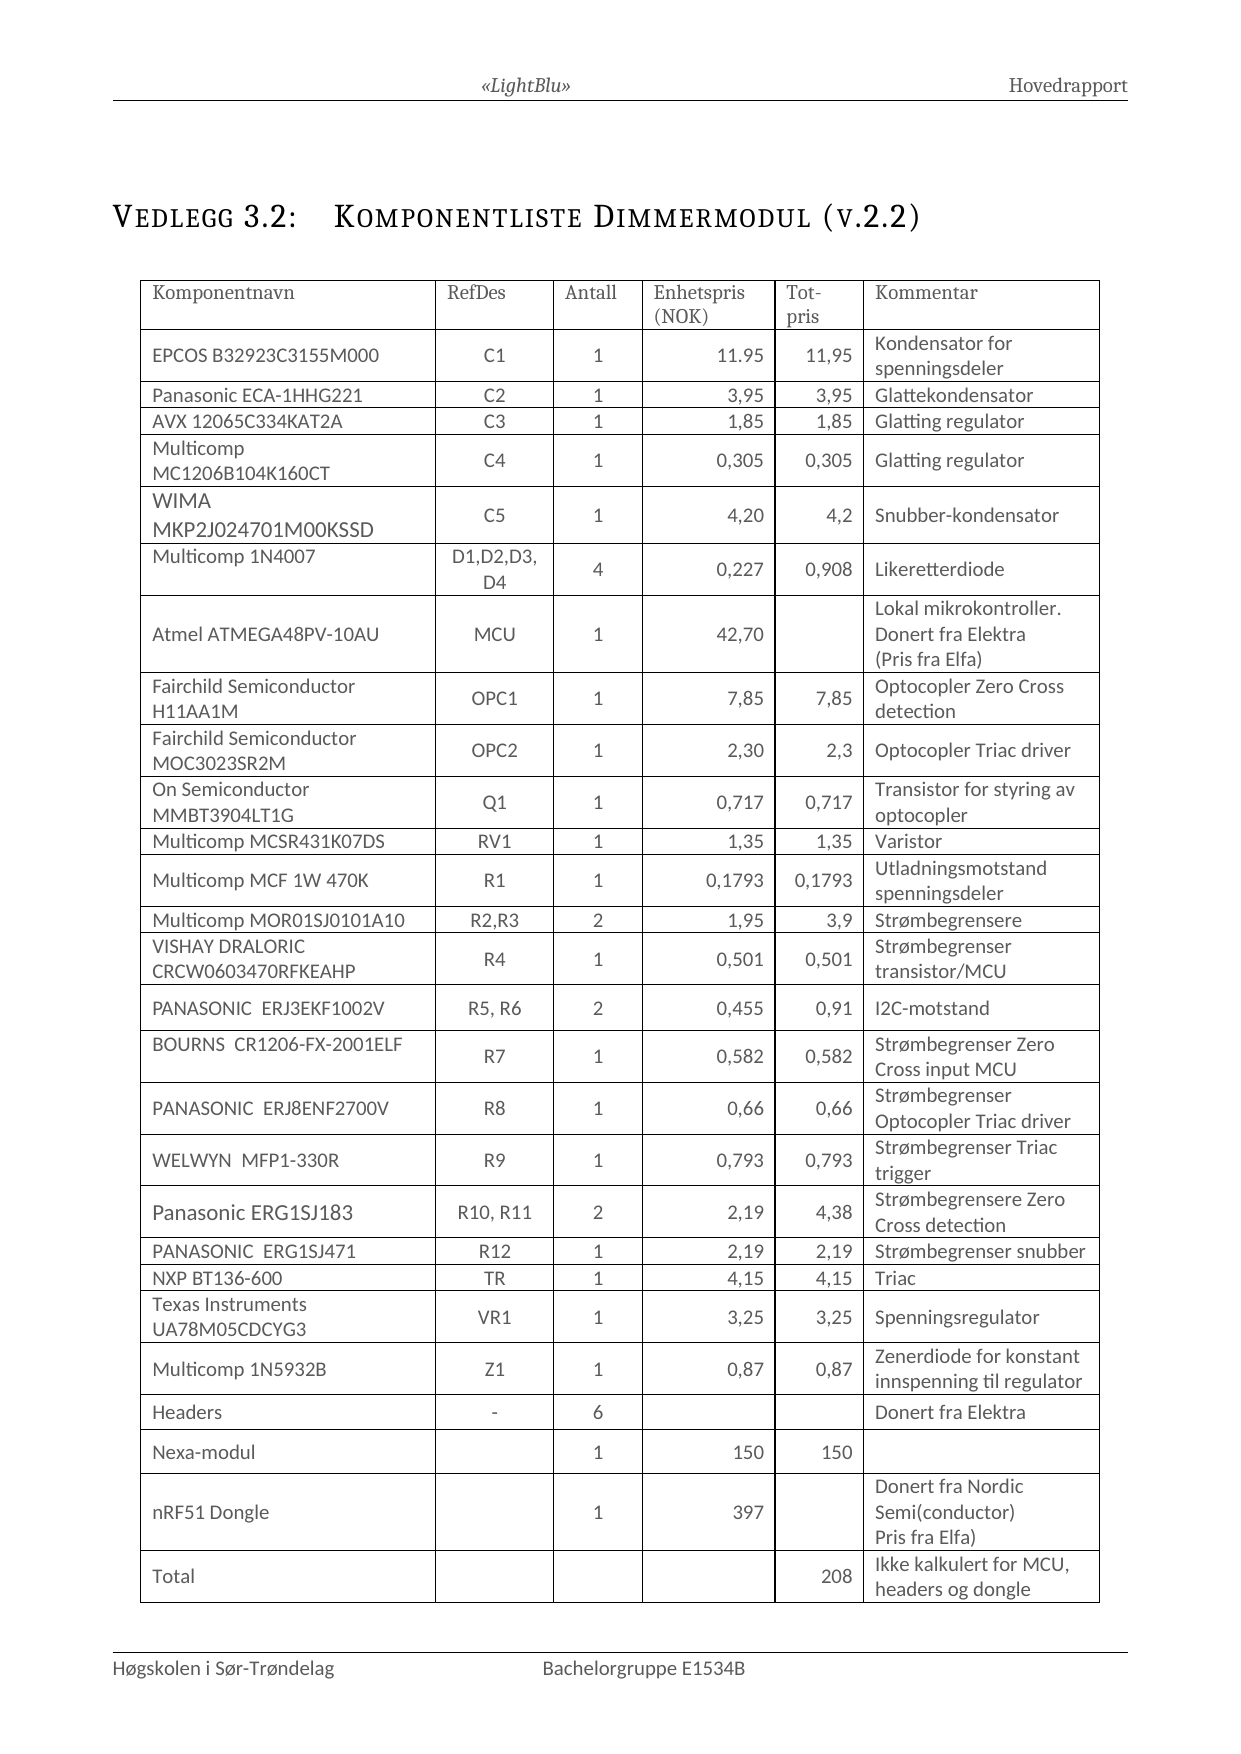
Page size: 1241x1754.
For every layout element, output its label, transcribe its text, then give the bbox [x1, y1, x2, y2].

table_cell 0,582 [643, 1031, 774, 1082]
table_cell 3,25 [776, 1291, 863, 1342]
table_cell 1 [554, 1031, 642, 1082]
table_cell Panasonic ERG1SJ183 [141, 1186, 435, 1237]
table_cell 0,717 [643, 777, 774, 827]
table_cell C4 [436, 435, 553, 486]
table_cell 1,35 [643, 829, 774, 854]
table_cell 0,66 [776, 1083, 863, 1133]
table_cell 1 [554, 1265, 642, 1290]
table_cell 1,95 [643, 907, 774, 932]
table_cell Strømbegrensere Zero Cross detection [864, 1186, 1099, 1237]
table_cell 1 [554, 330, 642, 381]
table_cell Triac [864, 1265, 1099, 1290]
table_cell 0,87 [643, 1343, 774, 1394]
table_header RefDes [436, 281, 553, 329]
table_cell Optocopler Triac driver [864, 725, 1099, 776]
table_cell 0,908 [776, 544, 863, 594]
table_cell 1 [554, 1083, 642, 1133]
table_cell 4 [554, 544, 642, 594]
table_cell Glattekondensator [864, 382, 1099, 407]
table_cell 150 [643, 1430, 774, 1473]
table_cell 2,19 [643, 1186, 774, 1237]
table_cell Spenningsregulator [864, 1291, 1099, 1342]
table_cell 1 [554, 725, 642, 776]
table_cell AVX 12065C334KAT2A [141, 408, 435, 434]
table_cell 3,25 [643, 1291, 774, 1342]
table_cell Lokal mikrokontroller. Donert fra Elektra (Pris fra Elfa) [864, 596, 1099, 672]
table_cell Likeretterdiode [864, 544, 1099, 594]
table_cell D1,D2,D3,D4 [436, 544, 553, 594]
table_cell 1 [554, 933, 642, 984]
table_cell [554, 1551, 642, 1602]
table_cell 1 [554, 1238, 642, 1264]
table_cell Atmel ATMEGA48PV-10AU [141, 596, 435, 672]
table_cell 4,20 [643, 487, 774, 543]
table_cell Panasonic ECA-1HHG221 [141, 382, 435, 407]
table_cell 0,501 [643, 933, 774, 984]
table_cell 0,455 [643, 985, 774, 1030]
table_cell 0,305 [643, 435, 774, 486]
table_cell 208 [776, 1551, 863, 1602]
table_cell R5, R6 [436, 985, 553, 1030]
table_cell WIMA MKP2J024701M00KSSD [141, 487, 435, 543]
table_cell 42,70 [643, 596, 774, 672]
table_cell R4 [436, 933, 553, 984]
table_cell OPC2 [436, 725, 553, 776]
table_cell EPCOS B32923C3155M000 [141, 330, 435, 381]
table_cell C3 [436, 408, 553, 434]
table_cell 150 [776, 1430, 863, 1473]
table_cell 1 [554, 487, 642, 543]
table_cell R2,R3 [436, 907, 553, 932]
table_cell Multicomp MCF 1W 470K [141, 855, 435, 906]
table_cell PANASONIC ERJ8ENF2700V [141, 1083, 435, 1133]
table_cell 1 [554, 596, 642, 672]
table_cell Total [141, 1551, 435, 1602]
table_cell Glatting regulator [864, 408, 1099, 434]
table_cell [776, 596, 863, 672]
table_cell 0,793 [643, 1135, 774, 1185]
table_cell 0,305 [776, 435, 863, 486]
table_cell 1 [554, 408, 642, 434]
table_cell - [436, 1395, 553, 1429]
table_cell OPC1 [436, 673, 553, 724]
table_cell 0,717 [776, 777, 863, 827]
table_cell Nexa-modul [141, 1430, 435, 1473]
table_cell 0,501 [776, 933, 863, 984]
table_cell VR1 [436, 1291, 553, 1342]
table_cell [864, 1430, 1099, 1473]
table_cell Headers [141, 1395, 435, 1429]
table_cell 7,85 [643, 673, 774, 724]
table_cell BOURNS CR1206-FX-2001ELF [141, 1031, 435, 1082]
table_cell VISHAY DRALORIC CRCW0603470RFKEAHP [141, 933, 435, 984]
table_cell R8 [436, 1083, 553, 1133]
table_cell TR [436, 1265, 553, 1290]
table_cell Optocopler Zero Cross detection [864, 673, 1099, 724]
table_header Antall [554, 281, 642, 329]
table_cell nRF51 Dongle [141, 1474, 435, 1550]
table_cell 1 [554, 777, 642, 827]
table_cell 397 [643, 1474, 774, 1550]
table_cell NXP BT136-600 [141, 1265, 435, 1290]
table_cell 1,35 [776, 829, 863, 854]
table_cell Multicomp 1N5932B [141, 1343, 435, 1394]
table_cell 1 [554, 1430, 642, 1473]
table_header Kommentar [864, 281, 1099, 329]
table_cell WELWYN MFP1-330R [141, 1135, 435, 1185]
table_cell 0,66 [643, 1083, 774, 1133]
table_cell [643, 1551, 774, 1602]
table_cell 0,227 [643, 544, 774, 594]
table_cell 1 [554, 1135, 642, 1185]
table_cell 3,95 [643, 382, 774, 407]
table_cell R9 [436, 1135, 553, 1185]
table_cell 2 [554, 1186, 642, 1237]
table_cell Multicomp MC1206B104K160CT [141, 435, 435, 486]
table_cell 1,85 [643, 408, 774, 434]
table_cell Q1 [436, 777, 553, 827]
table_cell C2 [436, 382, 553, 407]
table_cell Ikke kalkulert for MCU, headers og dongle [864, 1551, 1099, 1602]
table_cell C1 [436, 330, 553, 381]
table_cell R12 [436, 1238, 553, 1264]
table_cell Texas Instruments UA78M05CDCYG3 [141, 1291, 435, 1342]
table_cell 0,1793 [776, 855, 863, 906]
table_cell 2,3 [776, 725, 863, 776]
table_cell Strømbegrenser Optocopler Triac driver [864, 1083, 1099, 1133]
table_cell 4,15 [776, 1265, 863, 1290]
table_cell R1 [436, 855, 553, 906]
table_cell 1 [554, 382, 642, 407]
table_header Tot-pris [776, 281, 863, 329]
table_cell I2C-motstand [864, 985, 1099, 1030]
table_cell 4,15 [643, 1265, 774, 1290]
table_cell 3,9 [776, 907, 863, 932]
table_cell R7 [436, 1031, 553, 1082]
table_cell 2,19 [776, 1238, 863, 1264]
table_cell Fairchild Semiconductor H11AA1M [141, 673, 435, 724]
table_cell 2 [554, 907, 642, 932]
table_cell MCU [436, 596, 553, 672]
table_cell Multicomp 1N4007 [141, 544, 435, 594]
table_cell 11.95 [643, 330, 774, 381]
table_cell PANASONIC ERG1SJ471 [141, 1238, 435, 1264]
table_cell C5 [436, 487, 553, 543]
table_cell Multicomp MCSR431K07DS [141, 829, 435, 854]
table_cell Snubber-kondensator [864, 487, 1099, 543]
table_cell Z1 [436, 1343, 553, 1394]
table_cell Donert fra Nordic Semi(conductor) Pris fra Elfa) [864, 1474, 1099, 1550]
table_cell 1 [554, 1343, 642, 1394]
text Vedlegg 3.2: Komponentliste Dimmermodul (v.2.2) [112, 197, 1128, 235]
table_cell Multicomp MOR01SJ0101A10 [141, 907, 435, 932]
table_cell Strømbegrenser Triac trigger [864, 1135, 1099, 1185]
table_cell [776, 1474, 863, 1550]
table_cell [436, 1430, 553, 1473]
table_cell 1 [554, 435, 642, 486]
table_cell Donert fra Elektra [864, 1395, 1099, 1429]
table_cell Fairchild Semiconductor MOC3023SR2M [141, 725, 435, 776]
table_header Enhetspris (NOK) [643, 281, 774, 329]
table_cell RV1 [436, 829, 553, 854]
table_cell On Semiconductor MMBT3904LT1G [141, 777, 435, 827]
table_cell Glatting regulator [864, 435, 1099, 486]
table_cell 0,91 [776, 985, 863, 1030]
table_cell Strømbegrensere [864, 907, 1099, 932]
table_cell 7,85 [776, 673, 863, 724]
table_cell PANASONIC ERJ3EKF1002V [141, 985, 435, 1030]
table_cell Kondensator for spenningsdeler [864, 330, 1099, 381]
table_cell 1 [554, 829, 642, 854]
table_cell R10, R11 [436, 1186, 553, 1237]
table_cell 4,2 [776, 487, 863, 543]
table_cell 0,1793 [643, 855, 774, 906]
table_cell 1,85 [776, 408, 863, 434]
table_cell [643, 1395, 774, 1429]
table_cell 1 [554, 855, 642, 906]
table_cell Strømbegrenser transistor/MCU [864, 933, 1099, 984]
table_cell [436, 1551, 553, 1602]
table_cell 0,793 [776, 1135, 863, 1185]
table_cell 1 [554, 1291, 642, 1342]
table_cell 2,19 [643, 1238, 774, 1264]
table_cell 11,95 [776, 330, 863, 381]
table_cell 4,38 [776, 1186, 863, 1237]
table_cell 1 [554, 1474, 642, 1550]
table_cell 2 [554, 985, 642, 1030]
table_cell 3,95 [776, 382, 863, 407]
table_cell [436, 1474, 553, 1550]
table_cell 0,582 [776, 1031, 863, 1082]
table_cell Utladningsmotstand spenningsdeler [864, 855, 1099, 906]
table_cell Strømbegrenser Zero Cross input MCU [864, 1031, 1099, 1082]
table_cell Zenerdiode for konstant innspenning til regulator [864, 1343, 1099, 1394]
table_cell [776, 1395, 863, 1429]
table_cell 6 [554, 1395, 642, 1429]
table_cell Transistor for styring av optocopler [864, 777, 1099, 827]
table_cell 2,30 [643, 725, 774, 776]
table_header Komponentnavn [141, 281, 435, 329]
table_cell 0,87 [776, 1343, 863, 1394]
table_cell Varistor [864, 829, 1099, 854]
table_cell 1 [554, 673, 642, 724]
table_cell Strømbegrenser snubber [864, 1238, 1099, 1264]
